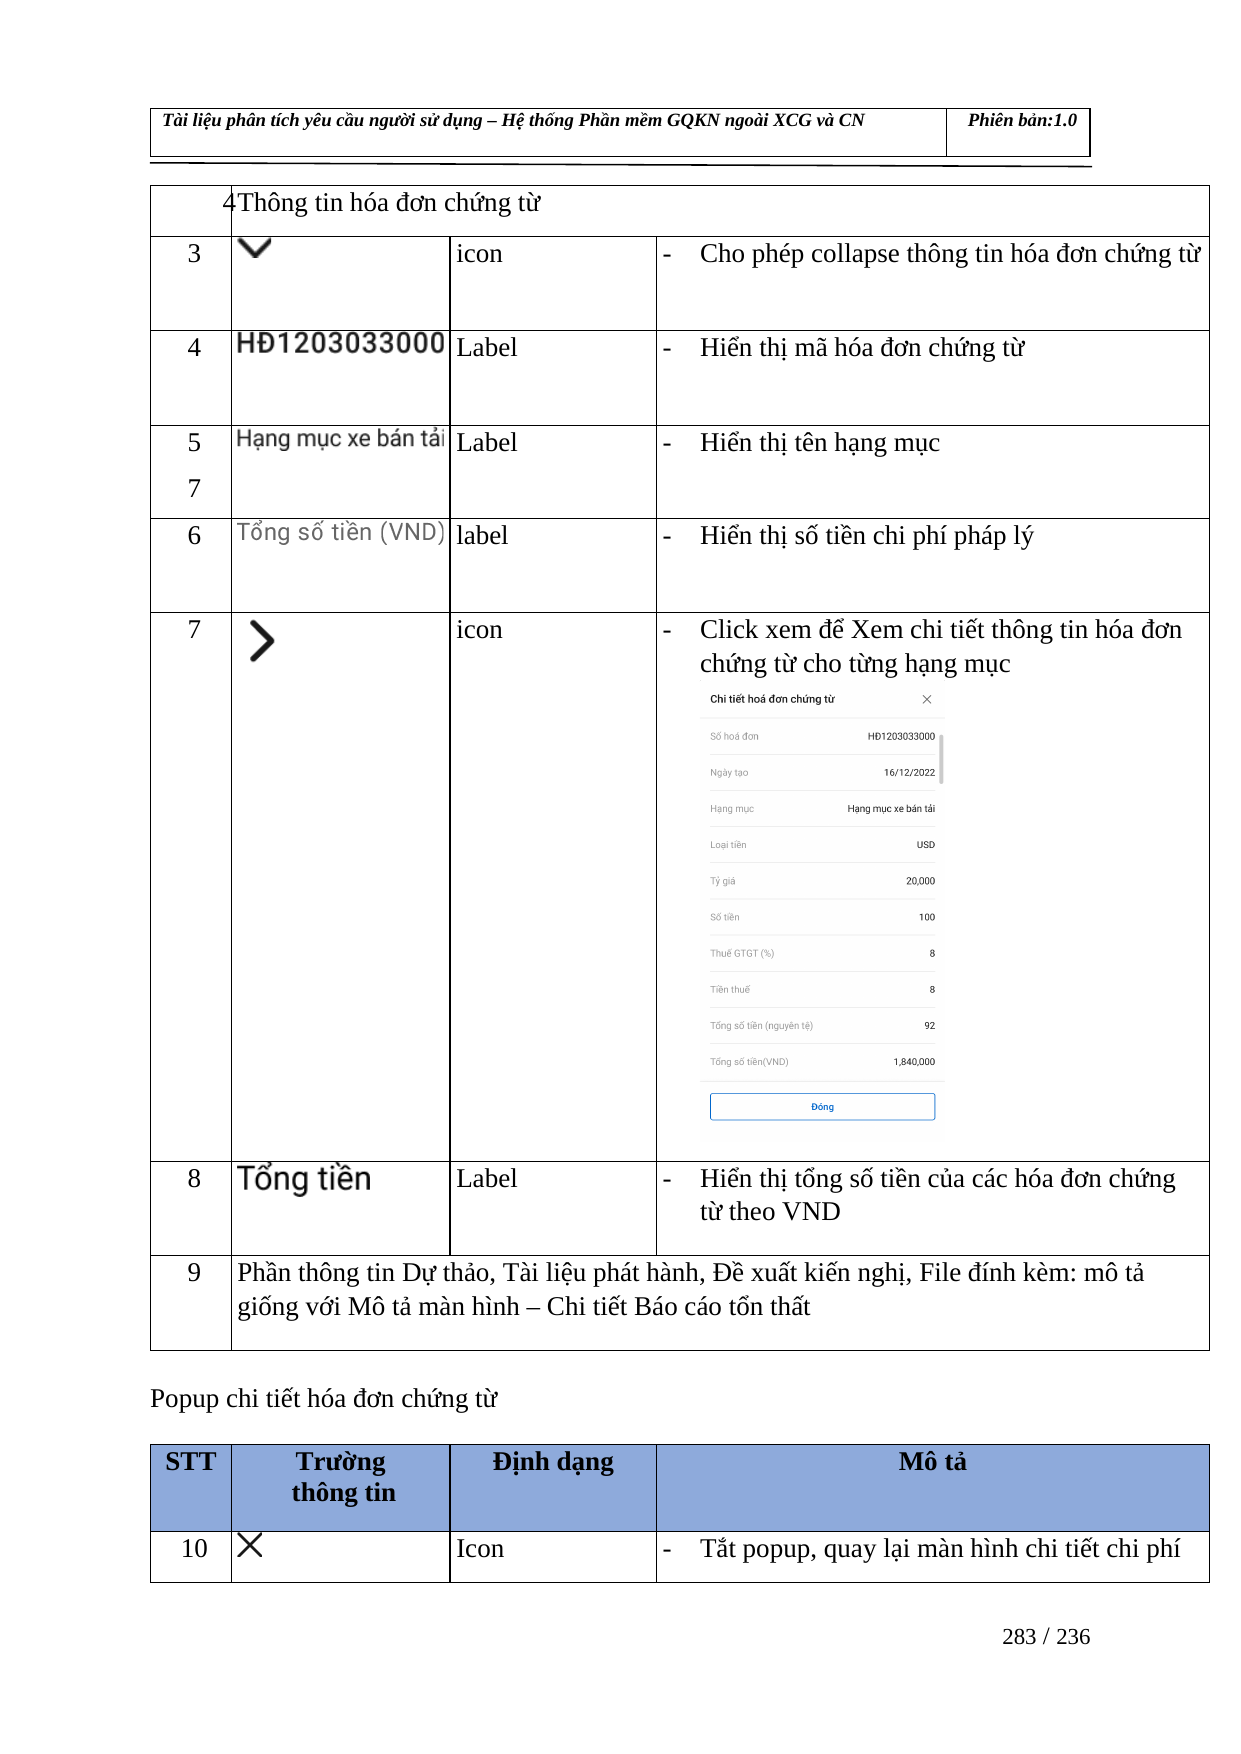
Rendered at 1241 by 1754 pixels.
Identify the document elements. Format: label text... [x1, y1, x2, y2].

picture [237, 237, 272, 258]
text Popup chi tiết hóa đơn chứng từ [150, 1382, 1090, 1413]
picture [699, 680, 945, 1142]
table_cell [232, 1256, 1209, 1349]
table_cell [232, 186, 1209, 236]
picture [237, 518, 444, 545]
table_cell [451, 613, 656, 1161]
picture [237, 1161, 370, 1197]
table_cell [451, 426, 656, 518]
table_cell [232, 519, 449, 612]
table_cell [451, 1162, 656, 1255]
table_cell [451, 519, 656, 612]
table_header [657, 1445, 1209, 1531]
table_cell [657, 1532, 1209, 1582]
picture [237, 425, 444, 451]
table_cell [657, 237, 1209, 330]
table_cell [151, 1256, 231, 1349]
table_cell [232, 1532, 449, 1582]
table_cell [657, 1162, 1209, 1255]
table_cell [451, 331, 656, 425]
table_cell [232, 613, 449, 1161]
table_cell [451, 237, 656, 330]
picture [237, 331, 444, 354]
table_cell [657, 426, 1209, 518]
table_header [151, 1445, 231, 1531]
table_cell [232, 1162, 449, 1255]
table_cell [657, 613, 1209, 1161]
picture [237, 1532, 262, 1557]
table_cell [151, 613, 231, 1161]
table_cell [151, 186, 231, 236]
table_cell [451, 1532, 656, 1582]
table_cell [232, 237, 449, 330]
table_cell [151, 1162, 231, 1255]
picture [237, 613, 282, 671]
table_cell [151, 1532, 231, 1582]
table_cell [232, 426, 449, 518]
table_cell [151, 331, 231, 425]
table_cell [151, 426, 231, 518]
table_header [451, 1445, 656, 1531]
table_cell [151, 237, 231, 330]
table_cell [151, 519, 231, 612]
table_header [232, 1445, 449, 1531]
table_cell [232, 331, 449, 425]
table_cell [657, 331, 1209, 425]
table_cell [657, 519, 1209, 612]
